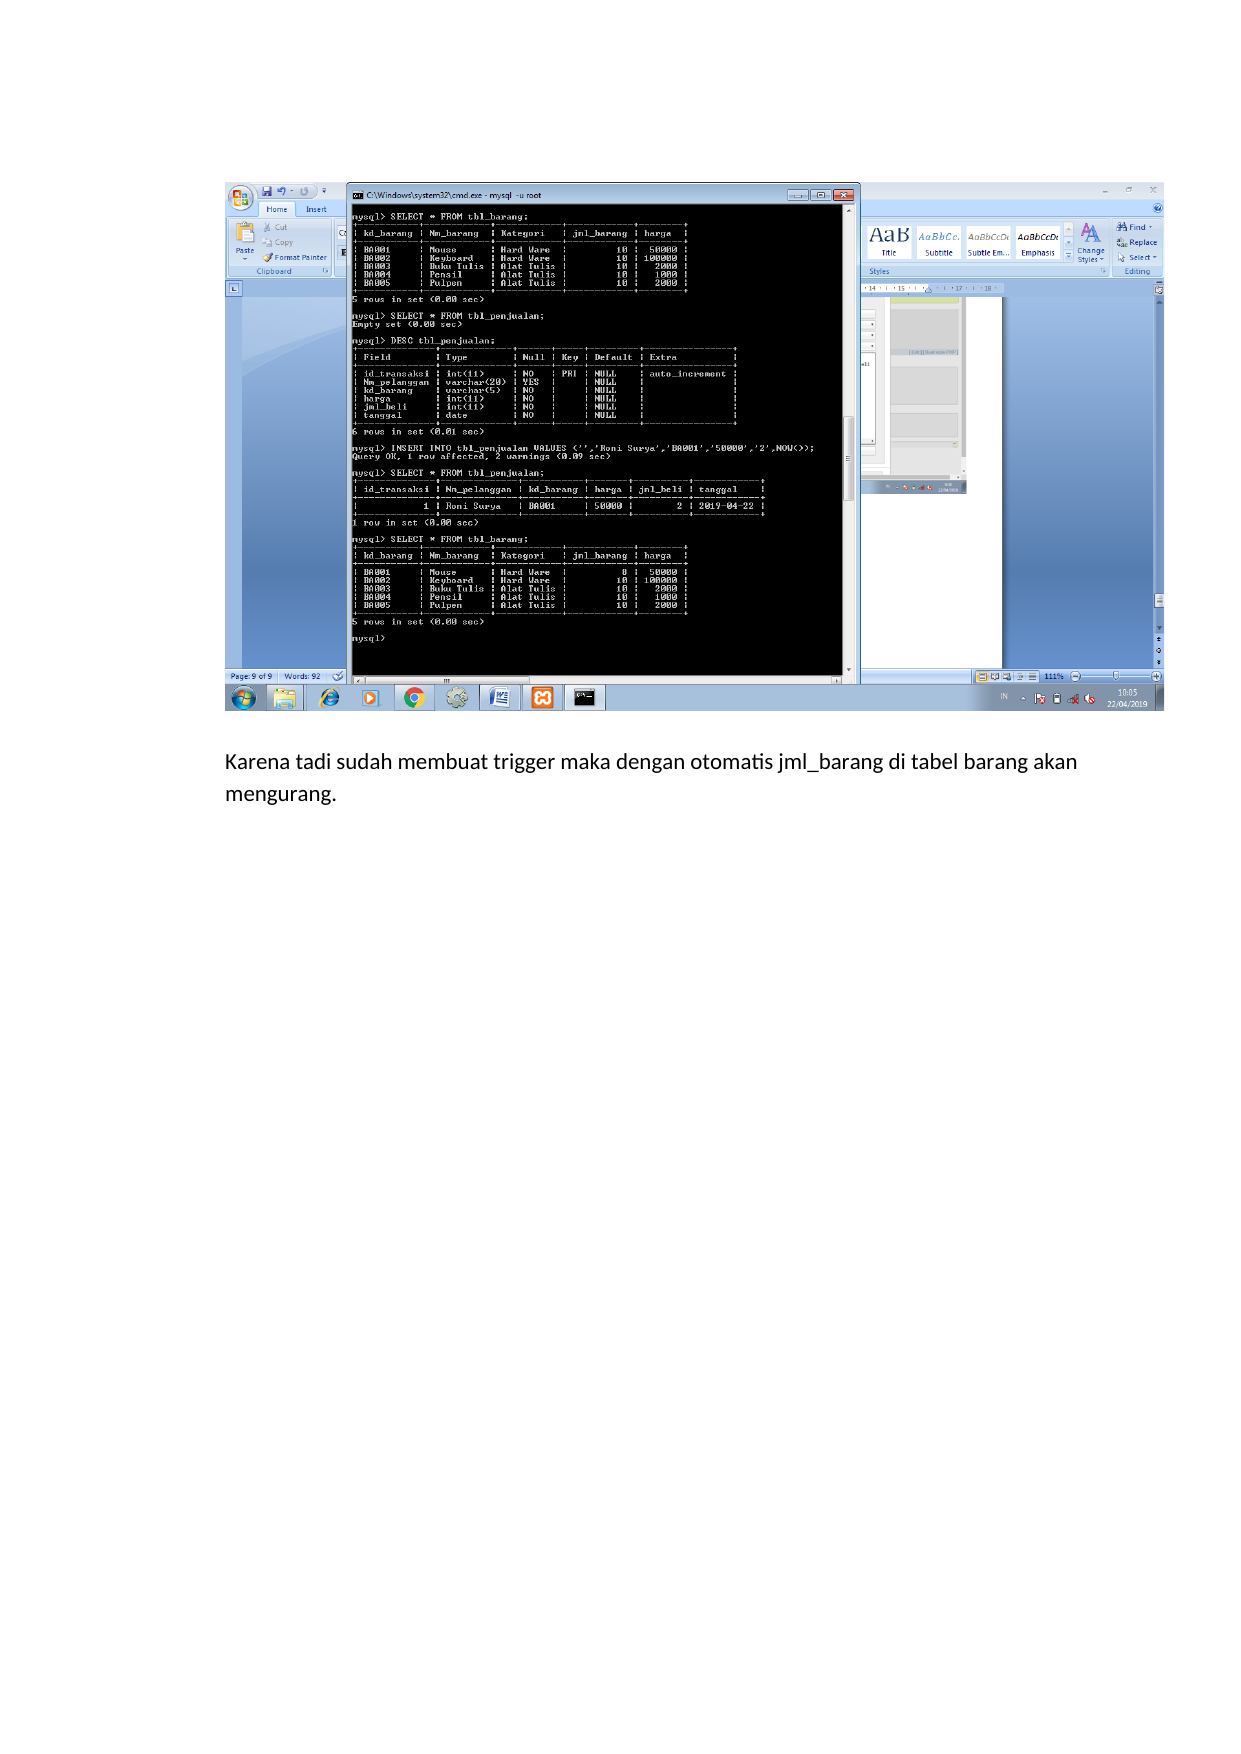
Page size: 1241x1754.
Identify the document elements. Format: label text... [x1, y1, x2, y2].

list Karena tadi sudah membuat trigger maka dengan otomatis jml_barang di tabel barang akan mengurang. [225, 747, 1090, 807]
picture [225, 182, 1165, 711]
